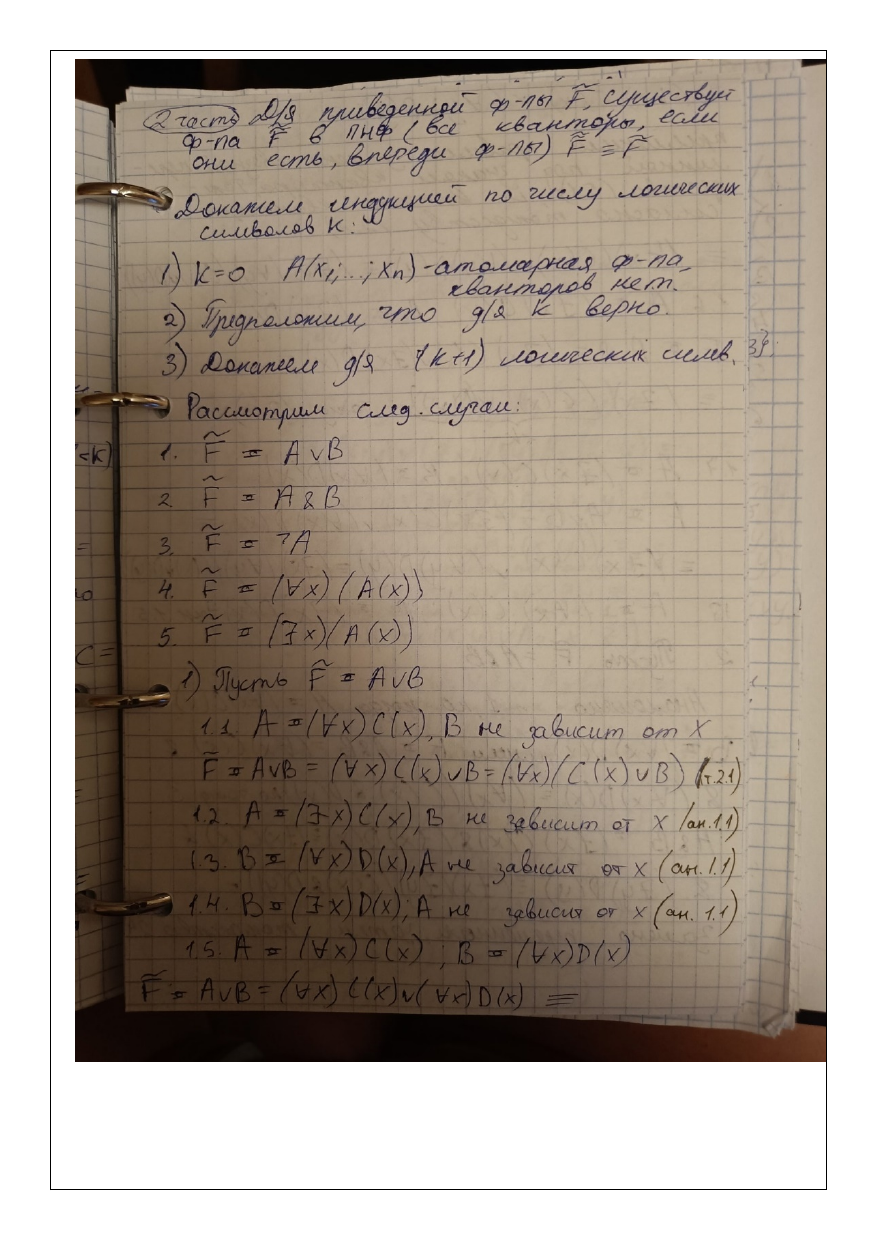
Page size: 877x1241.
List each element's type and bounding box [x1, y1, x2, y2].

picture [75, 59, 826, 1062]
